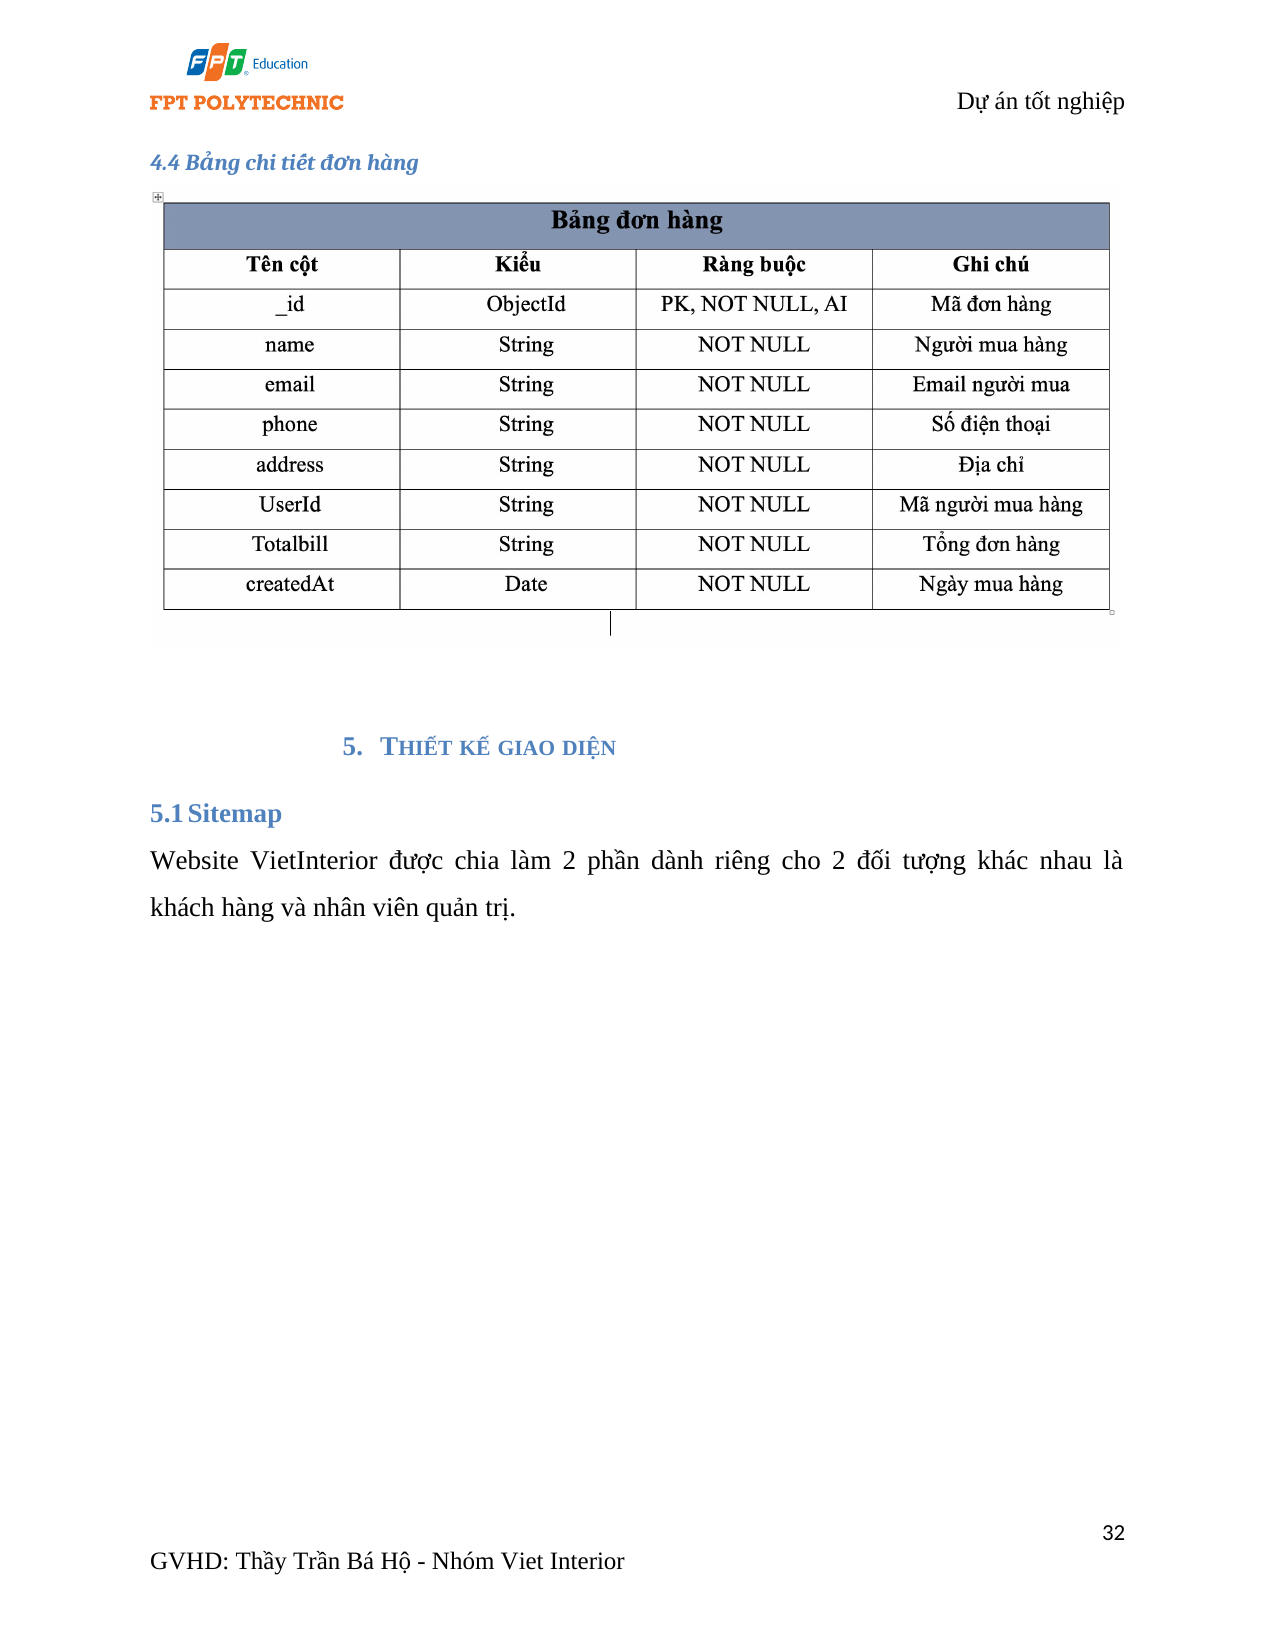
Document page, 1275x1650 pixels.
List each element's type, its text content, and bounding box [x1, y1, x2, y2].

text Website VietInterior được chia làm 2 phần dành riêng cho 2 đối tượng khác nhau là khách hàng và nhân viên quản trị. [150, 844, 1125, 922]
picture [150, 43, 344, 110]
subtitle 4.4 Bảng chi tiết đơn hàng [150, 150, 1125, 176]
subtitle Sitemap [150, 797, 1125, 829]
subtitle Thiết kế giao diện [342, 730, 1125, 761]
picture [150, 180, 1125, 652]
